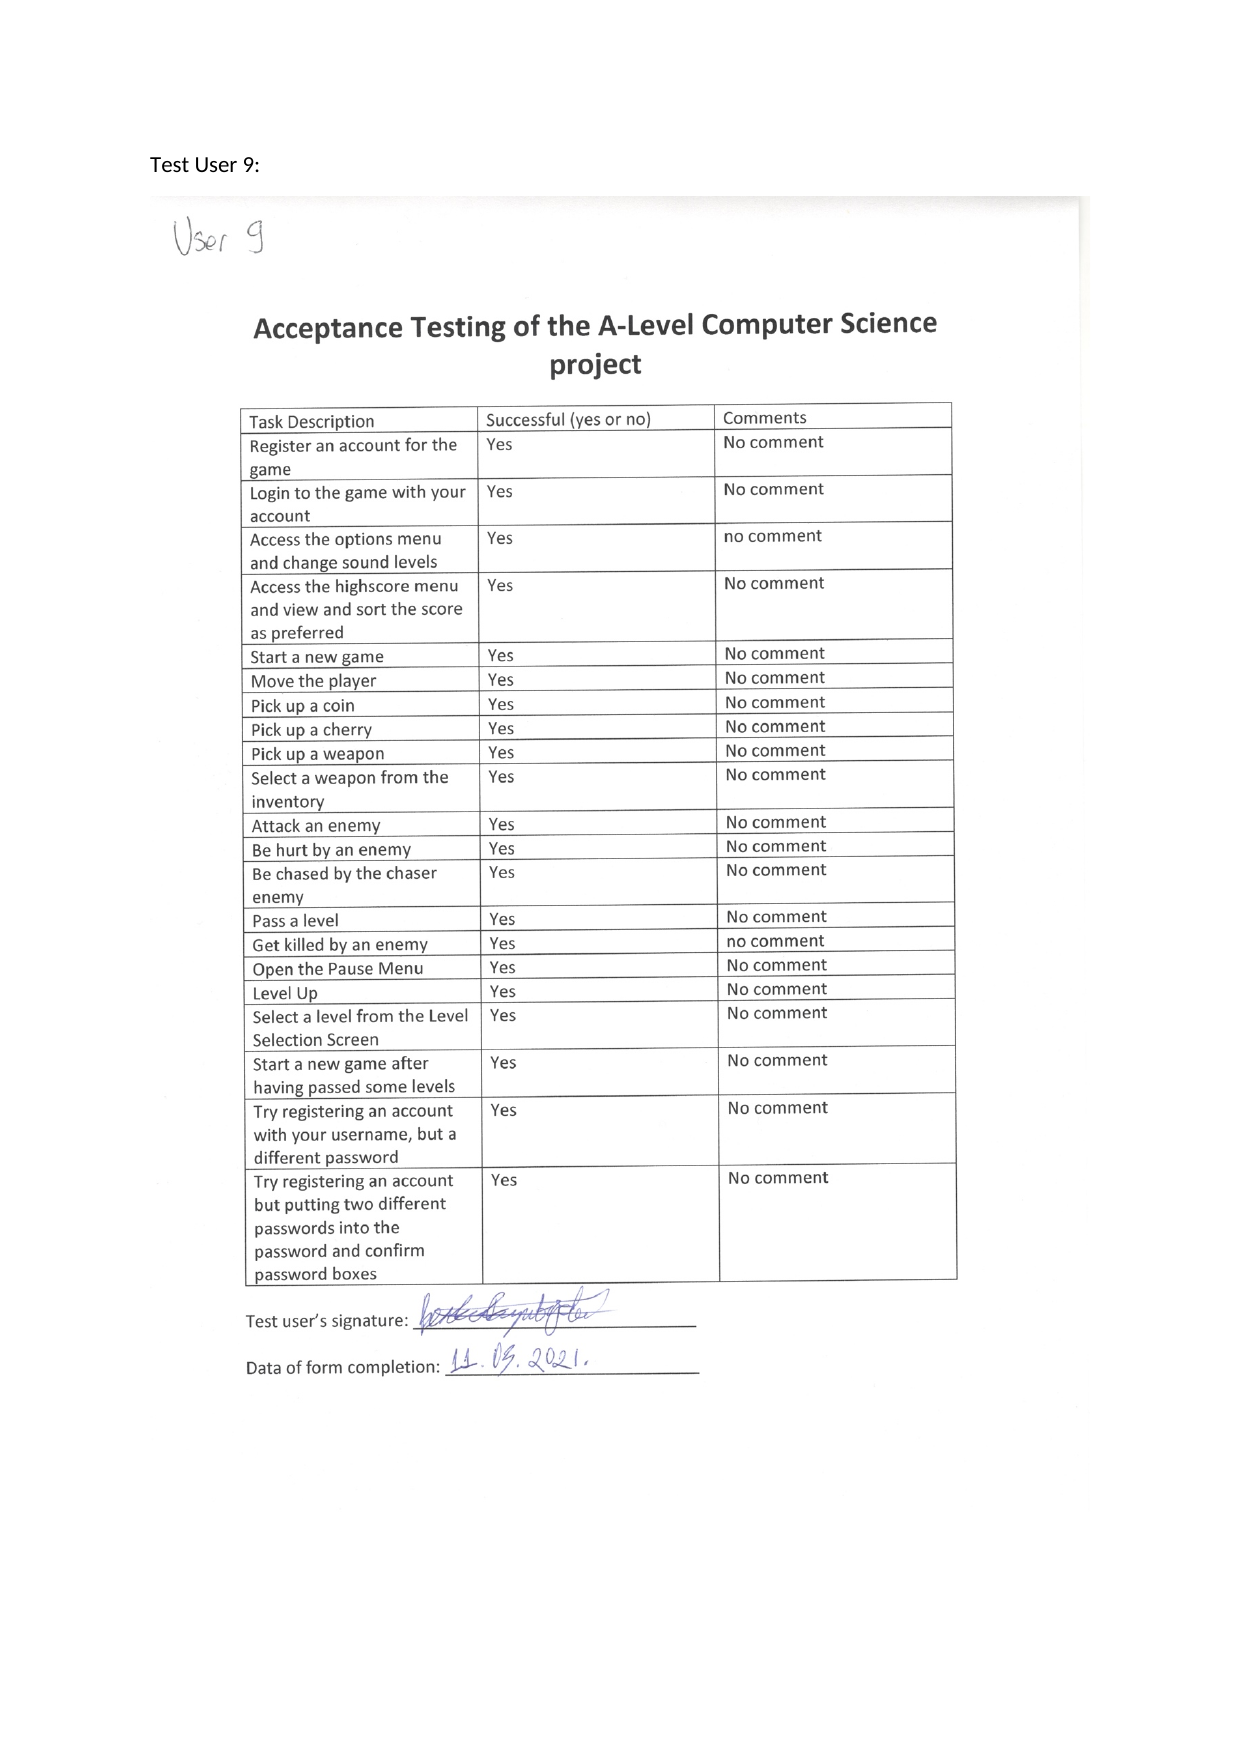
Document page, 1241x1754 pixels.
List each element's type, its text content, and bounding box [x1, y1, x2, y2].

text Test User 9: [150, 150, 1090, 178]
picture [150, 196, 1091, 1525]
